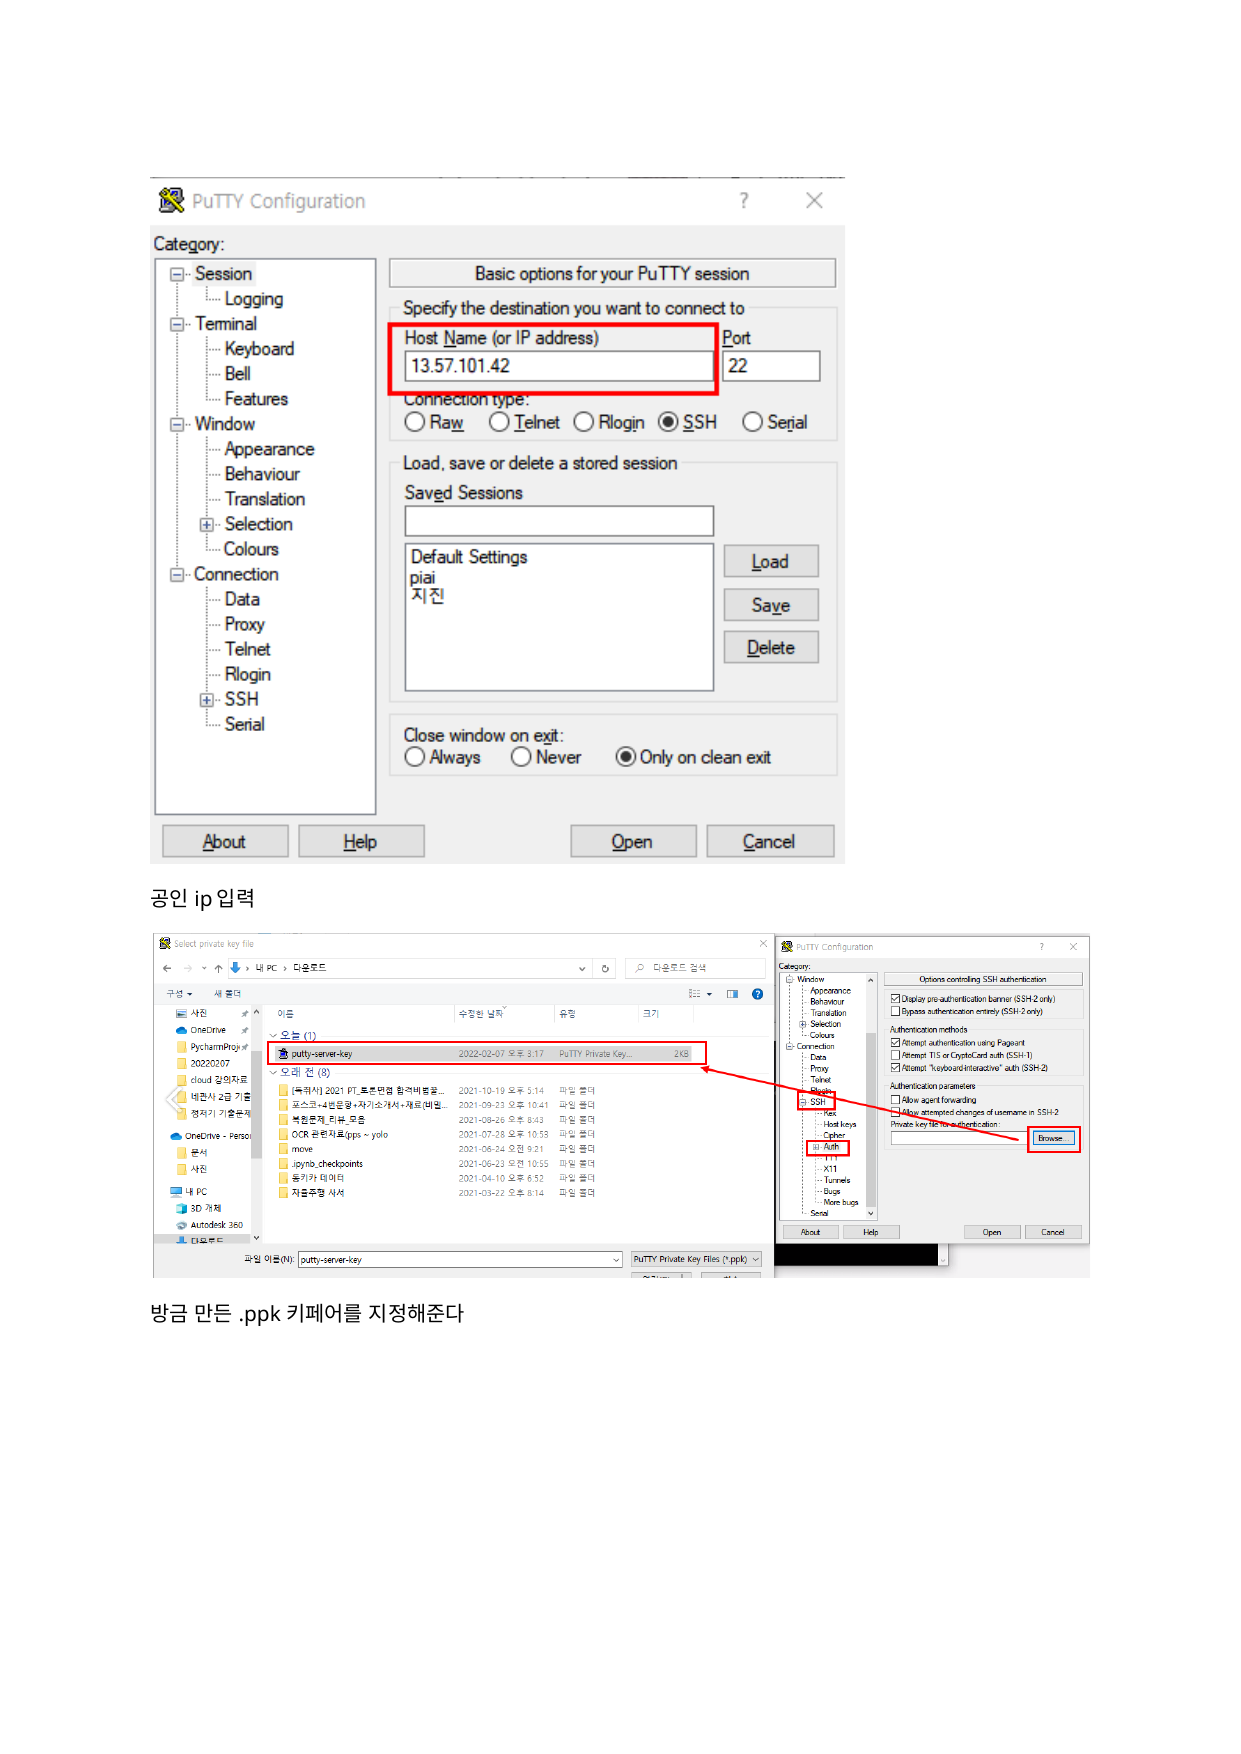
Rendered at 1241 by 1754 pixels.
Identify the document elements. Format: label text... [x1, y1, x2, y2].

picture [150, 931, 1091, 1278]
text 공인 ip입력 [150, 882, 1090, 912]
picture [150, 177, 846, 864]
text 방금 만든 .ppk 키페어를 지정해준다 [150, 1297, 1090, 1327]
